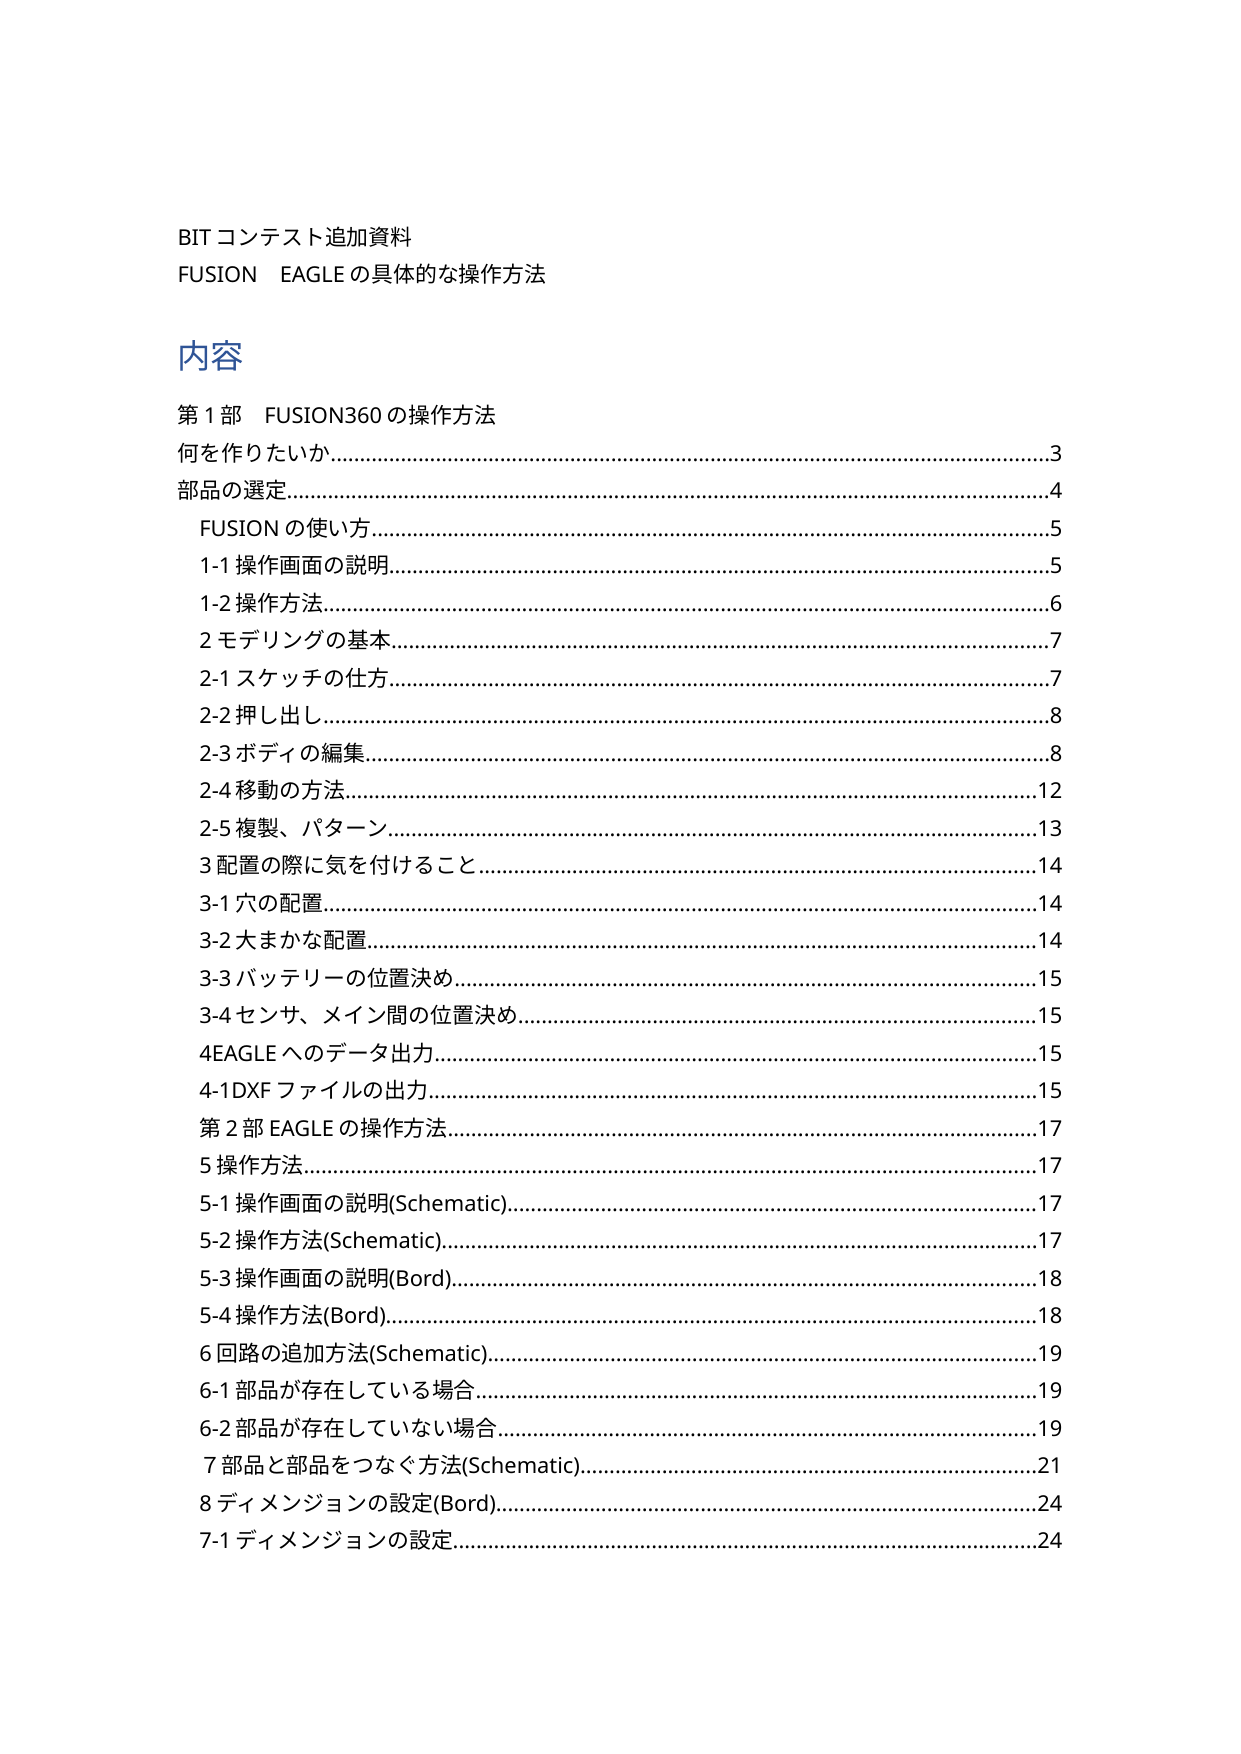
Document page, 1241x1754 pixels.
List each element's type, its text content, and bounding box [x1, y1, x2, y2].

text BITコンテスト追加資料 [177, 217, 1063, 254]
text FUSION EAGLEの具体的な操作方法 [177, 254, 1063, 292]
